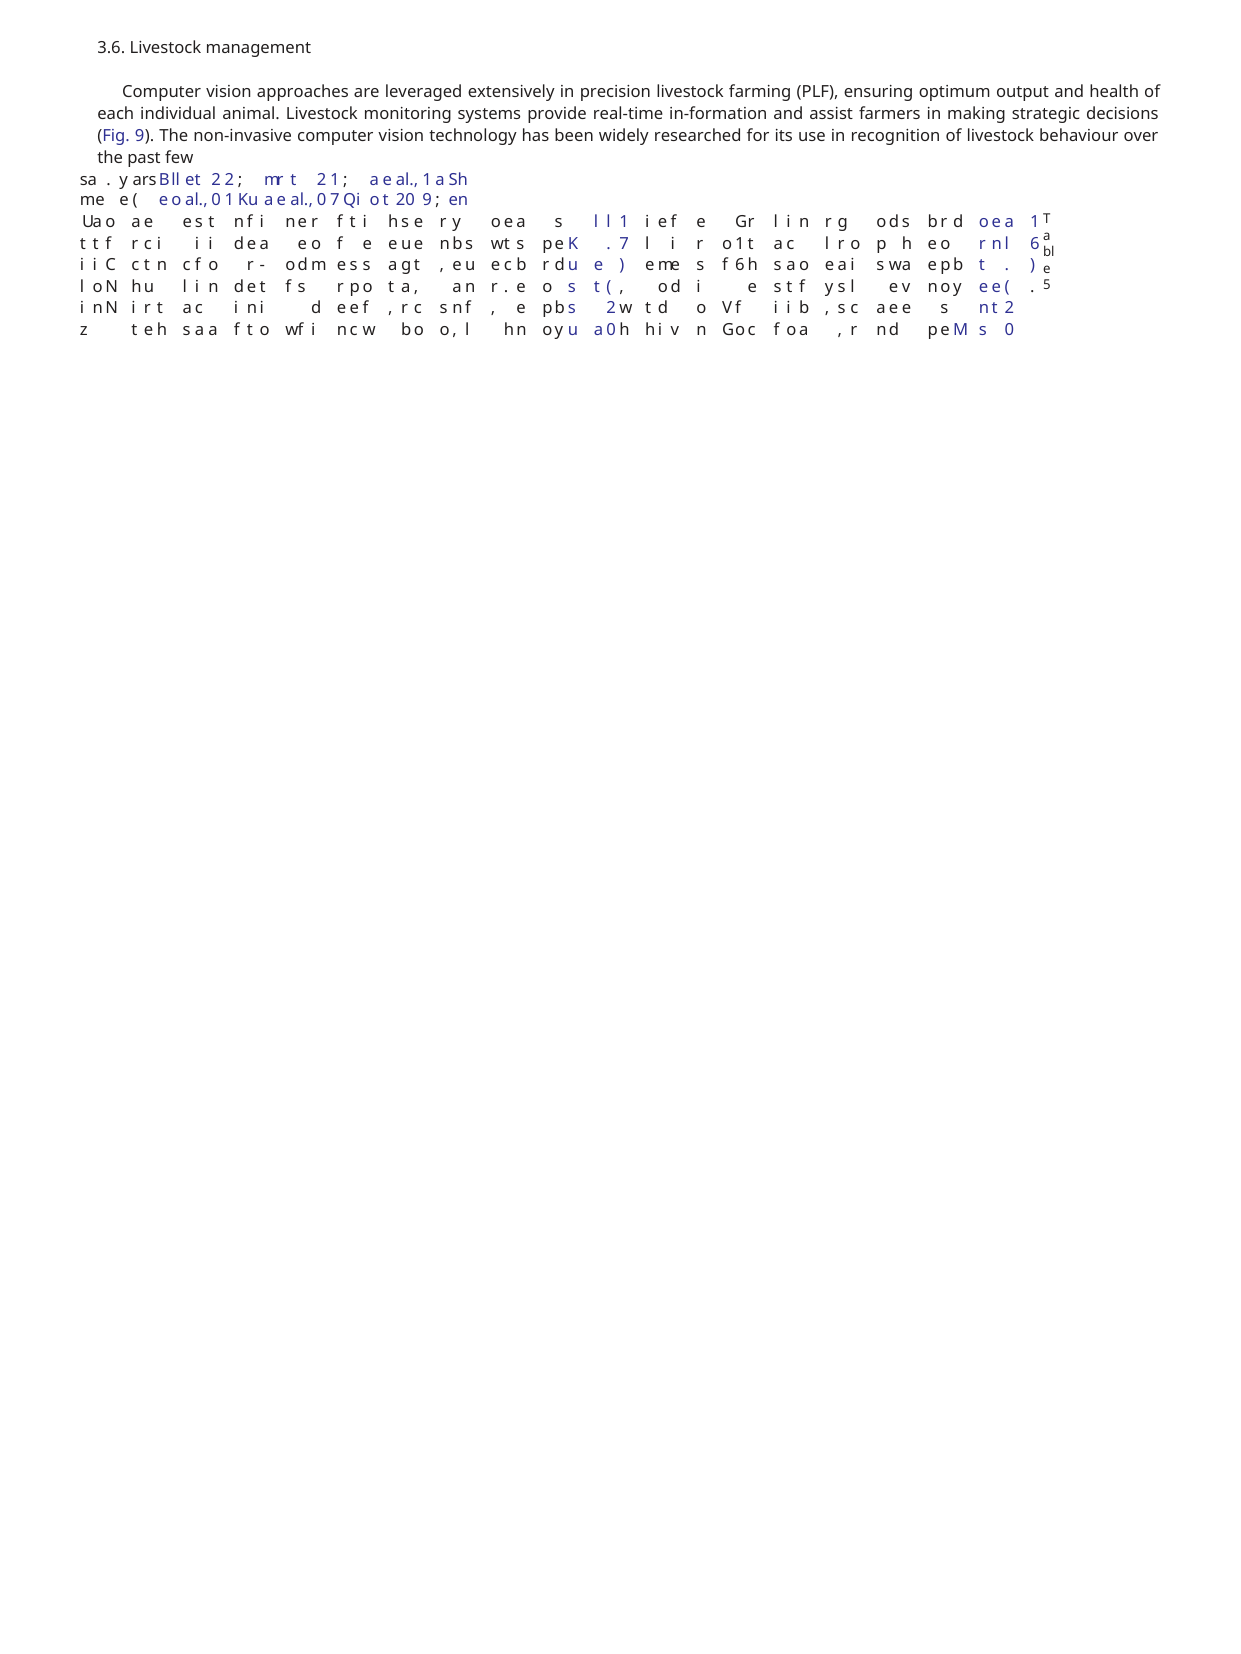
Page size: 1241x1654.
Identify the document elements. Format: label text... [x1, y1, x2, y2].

text Computer vision approaches are leveraged extensively in precision livestock farming (PLF), ensuring optimum output and health of each individual animal. Livestock monitoring systems provide real-time in-formation and assist farmers in making strategic decisions (Fig. 9). The non-invasive computer vision technology has been widely researched for its use in recognition of livestock behaviour over the past few [97, 80, 1161, 167]
text 3.6. Livestock management [97, 38, 1163, 58]
